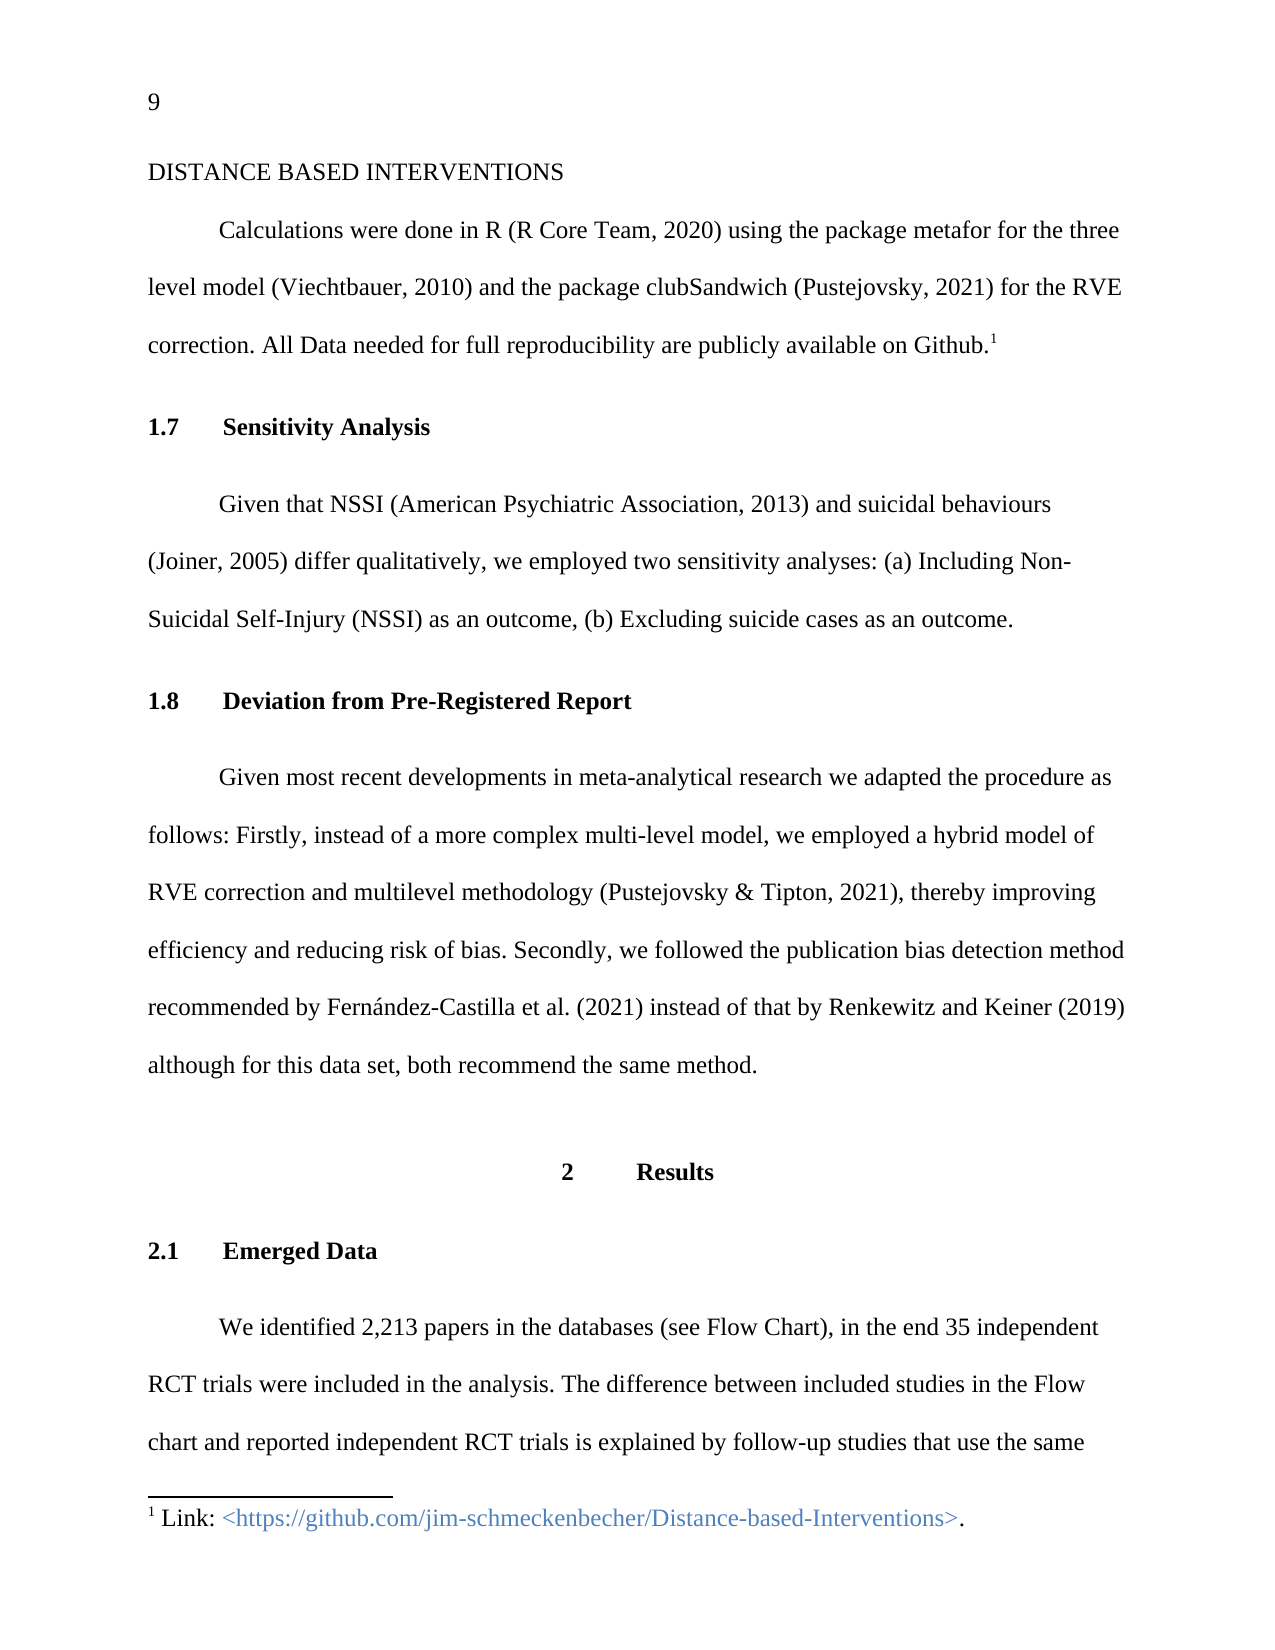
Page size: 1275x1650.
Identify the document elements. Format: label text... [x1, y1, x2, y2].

subtitle 1.7 Sensitivity Analysis [148, 412, 1127, 441]
text Given most recent developments in meta-analytical research we adapted the procedure as follows: Firstly, instead of a more complex multi-level model, we employed a hybrid model of RVE correction and multilevel methodology (Pustejovsky & Tipton, 2021), thereby improving efficiency and reducing risk of bias. Secondly, we followed the publication bias detection method recommended by Fernández-Castilla et al. (2021) instead of that by Renkewitz and Keiner (2019) although for this data set, both recommend the same method. [148, 762, 1127, 1079]
text Given that NSSI (American Psychiatric Association, 2013) and suicidal behaviours (Joiner, 2005) differ qualitatively, we employed two sensitivity analyses: (a) Including Non-Suicidal Self-Injury (NSSI) as an outcome, (b) Excluding suicide cases as an outcome. [148, 489, 1127, 632]
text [148, 1312, 1127, 1456]
subtitle 1.8 Deviation from Pre-Registered Report [148, 686, 1127, 715]
subtitle 2.1 Emerged Data [148, 1236, 1127, 1264]
text Calculations were done in R (R Core Team, 2020) using the package metafor for the three level model (Viechtbauer, 2010) and the package clubSandwich (Pustejovsky, 2021) for the RVE correction. All Data needed for full reproducibility are publicly available on Github. [148, 215, 1127, 359]
subtitle 2 Results [148, 1157, 1127, 1186]
